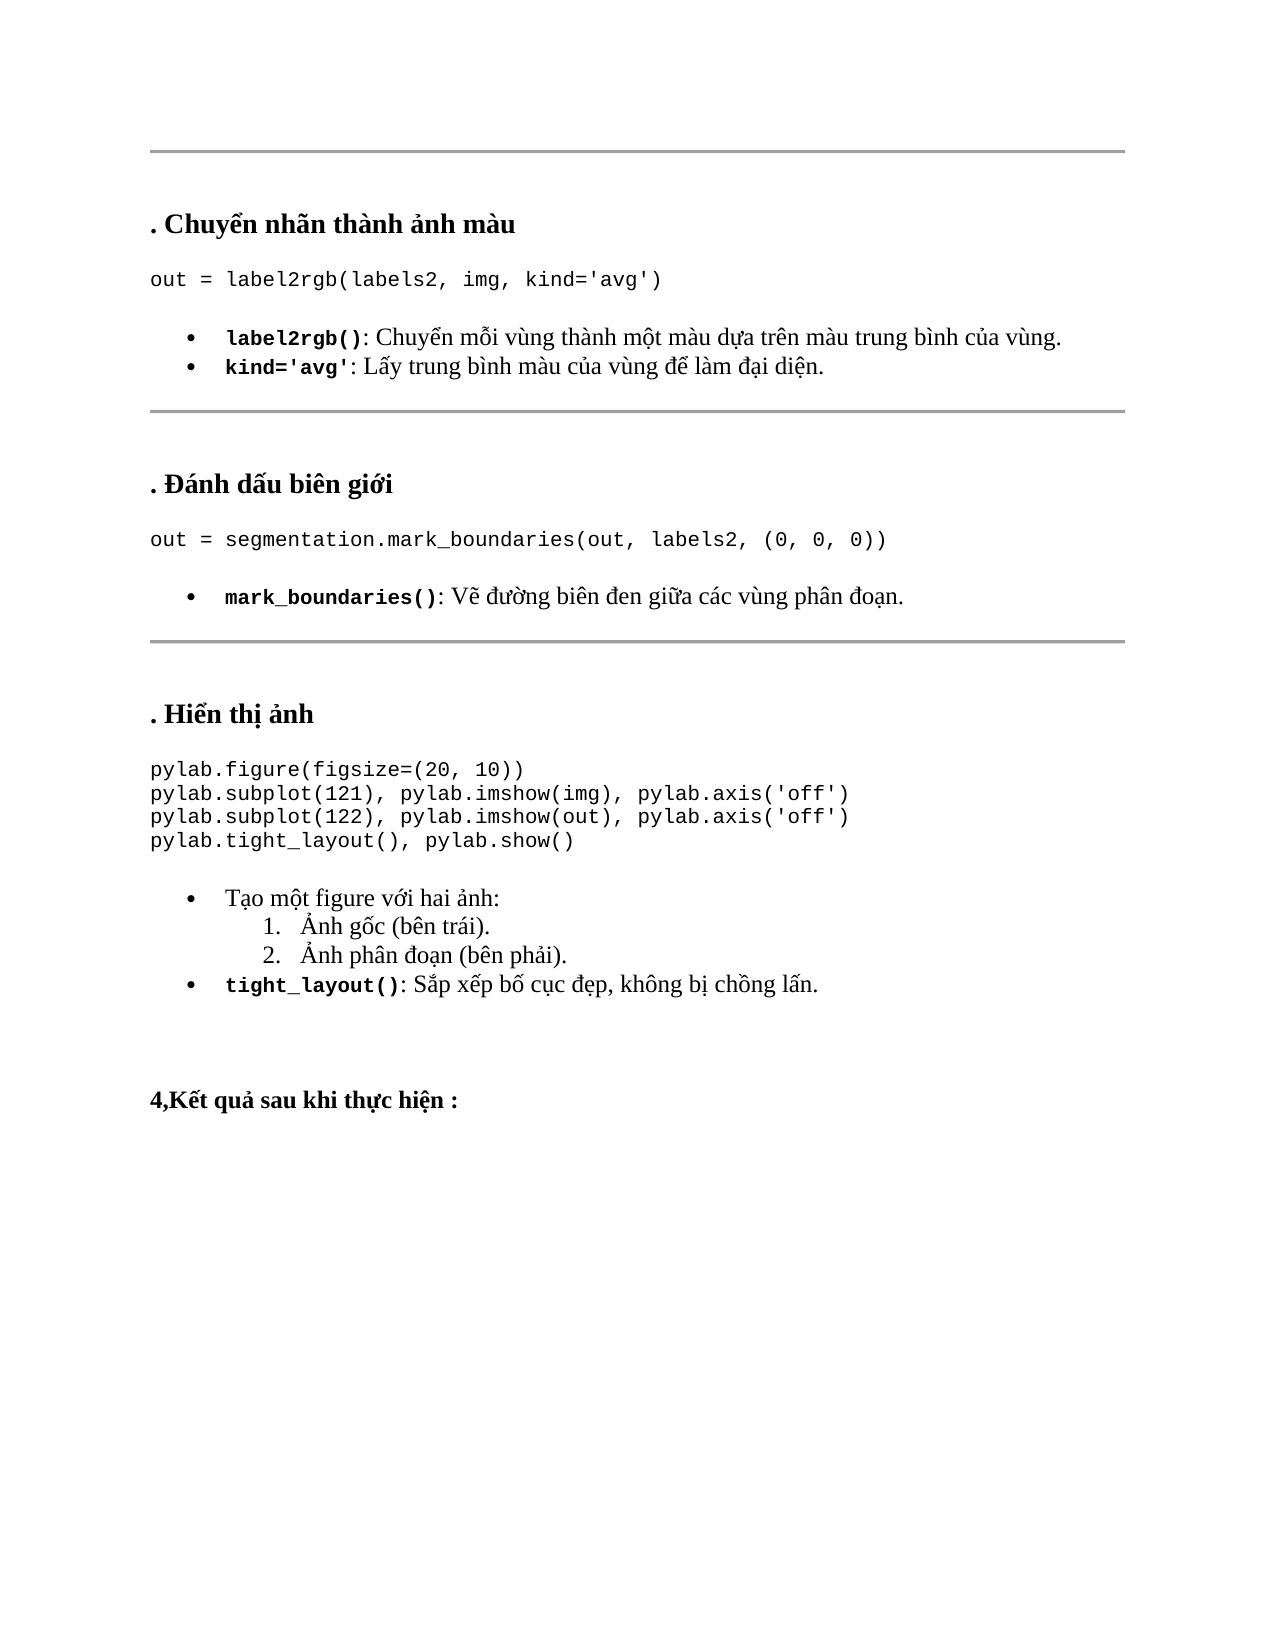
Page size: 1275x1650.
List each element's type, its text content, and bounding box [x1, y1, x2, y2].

text pylab.subplot(121), pylab.imshow(img), pylab.axis('off') [150, 783, 1125, 806]
list Ảnh phân đoạn (bên phải). [262, 940, 1125, 969]
list Tạo một figure với hai ảnh: [187, 883, 1125, 911]
list mark_boundaries(): Vẽ đường biên đen giữa các vùng phân đoạn. [187, 581, 1125, 611]
text . Chuyển nhãn thành ảnh màu [150, 207, 1125, 239]
text 4,Kết quả sau khi thực hiện : [150, 1086, 1125, 1114]
text out = segmentation.mark_boundaries(out, labels2, (0, 0, 0)) [150, 529, 1125, 552]
text pylab.subplot(122), pylab.imshow(out), pylab.axis('off') [150, 806, 1125, 830]
text out = label2rgb(labels2, img, kind='avg') [150, 269, 1125, 292]
text pylab.tight_layout(), pylab.show() [150, 830, 1125, 853]
text . Đánh dấu biên giới [150, 467, 1125, 499]
text . Hiển thị ảnh [150, 697, 1125, 730]
text pylab.figure(figsize=(20, 10)) [150, 759, 1125, 783]
list tight_layout(): Sắp xếp bố cục đẹp, không bị chồng lấn. [187, 969, 1125, 998]
list Ảnh gốc (bên trái). [262, 911, 1125, 940]
list kind='avg': Lấy trung bình màu của vùng để làm đại diện. [187, 351, 1125, 381]
list label2rgb(): Chuyển mỗi vùng thành một màu dựa trên màu trung bình của vùng. [187, 322, 1125, 351]
